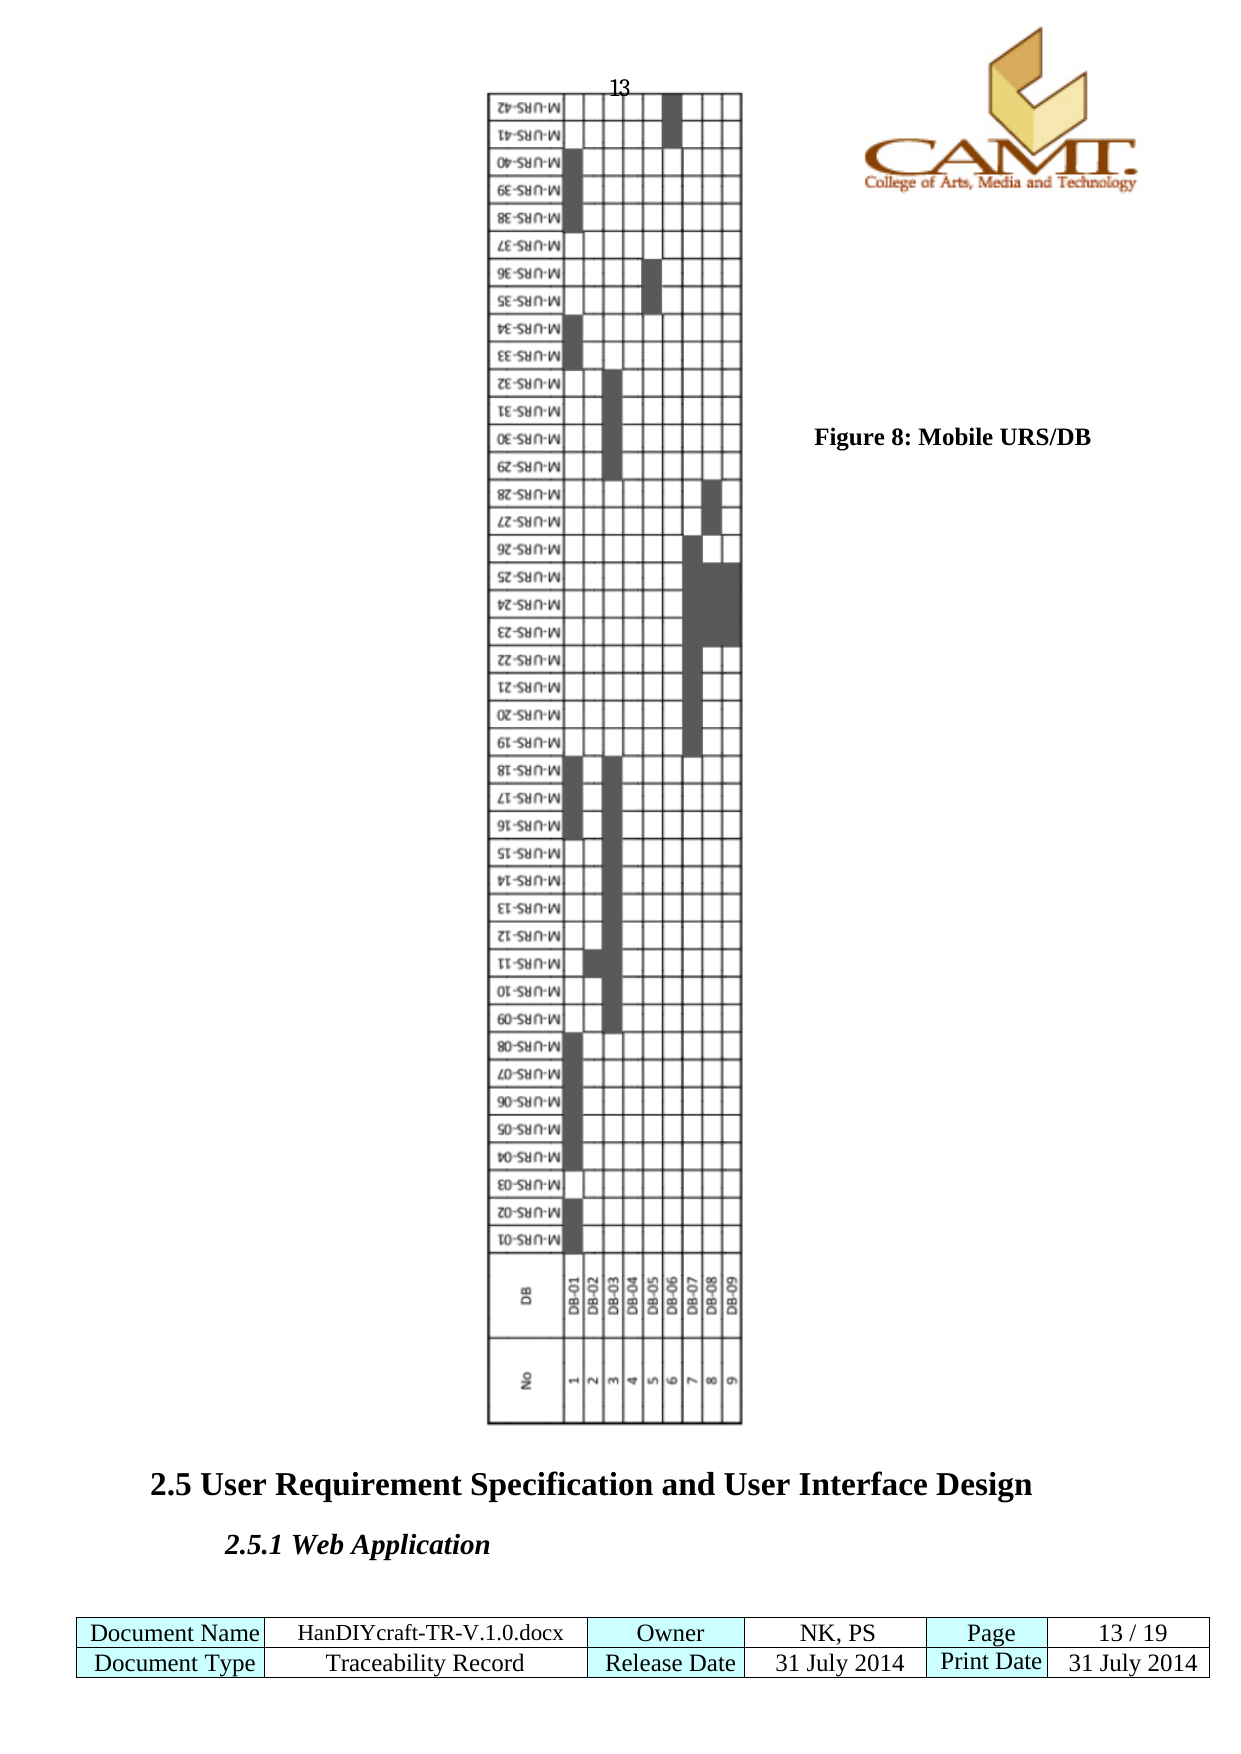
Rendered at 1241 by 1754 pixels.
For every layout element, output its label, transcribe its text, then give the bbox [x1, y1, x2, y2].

picture [780, 18, 1241, 207]
text 2.5.1 Web Application [150, 1527, 1090, 1561]
text 2.5 User Requirement Specification and User Interface Design [150, 1464, 1090, 1502]
